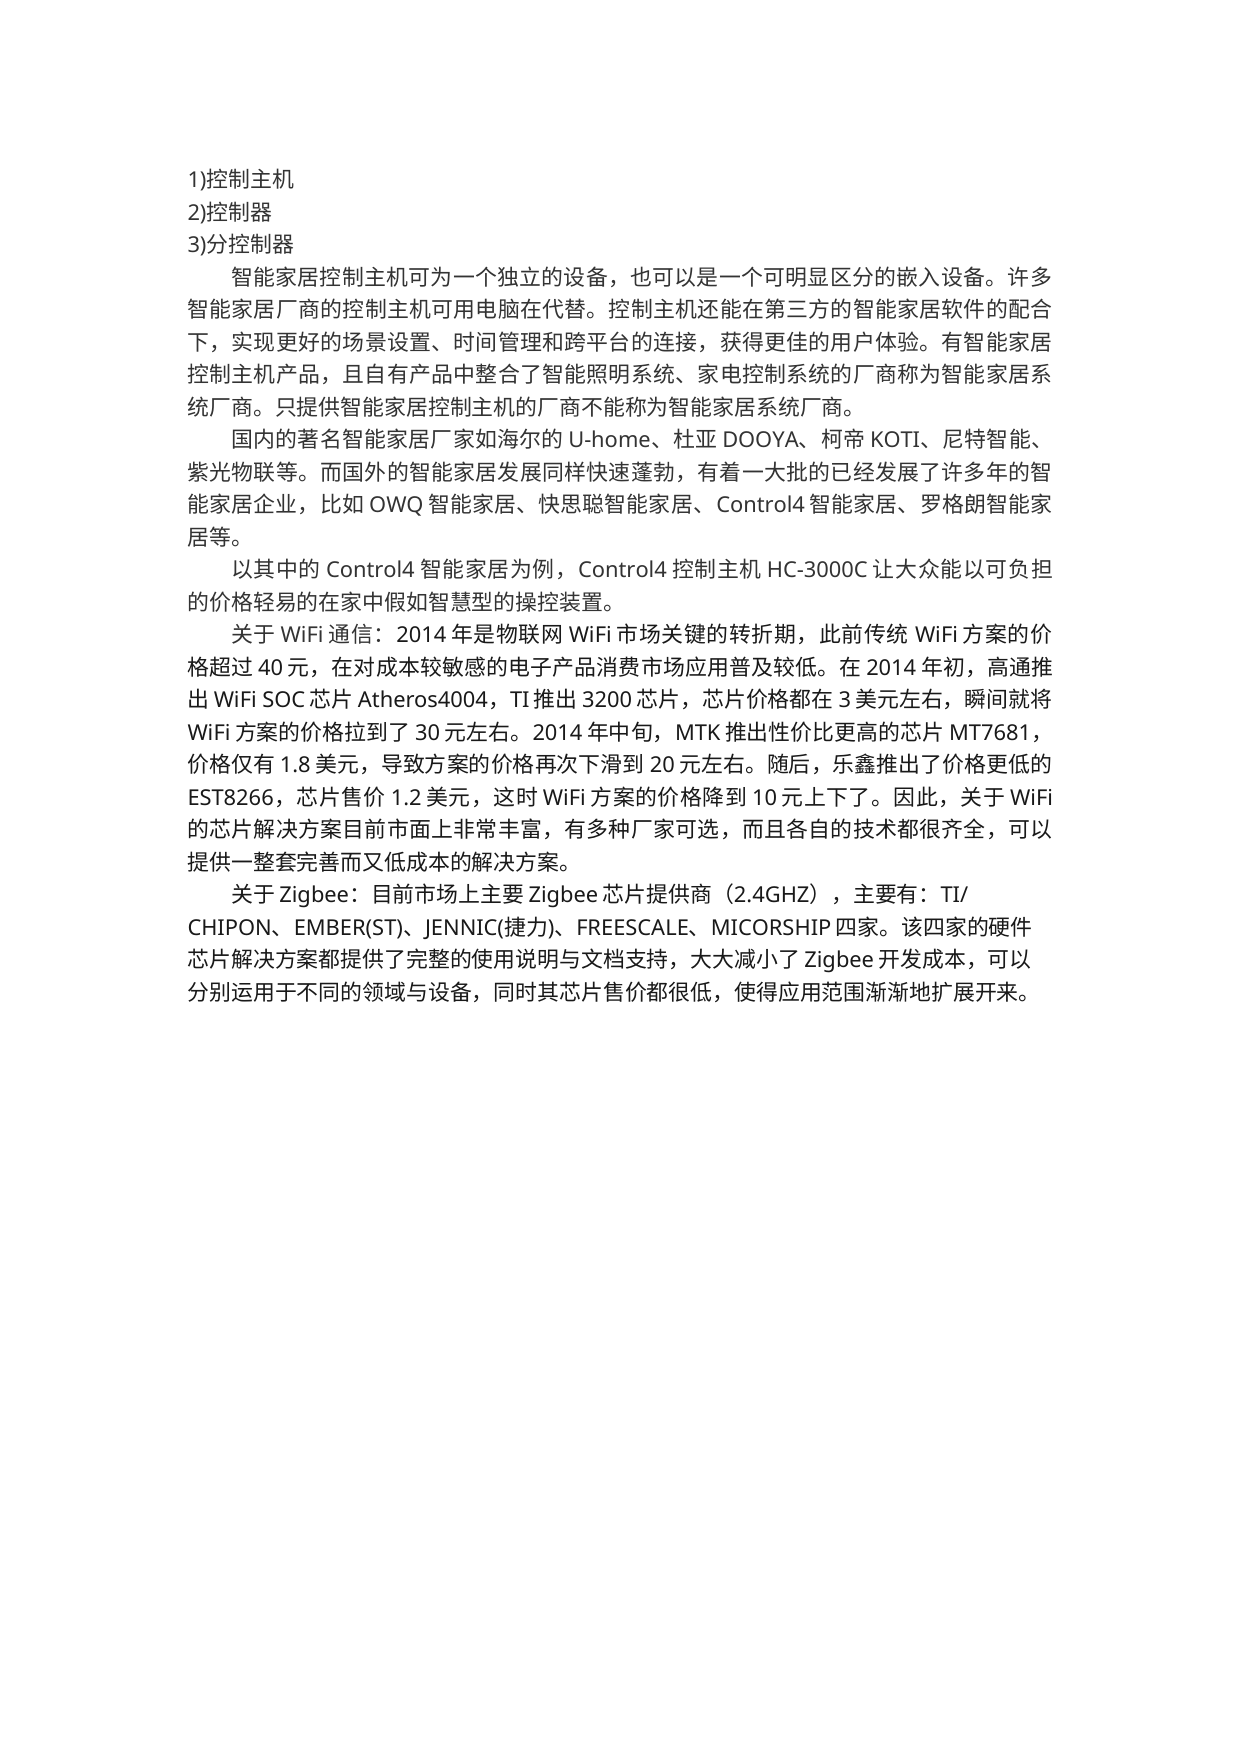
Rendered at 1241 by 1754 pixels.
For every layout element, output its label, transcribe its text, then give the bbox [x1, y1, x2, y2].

text 国内的著名智能家居厂家如海尔的U-home、杜亚DOOYA、柯帝KOTI、尼特智能、紫光物联等。而国外的智能家居发展同样快速蓬勃，有着一大批的已经发展了许多年的智能家居企业，比如OWQ智能家居、快思聪智能家居、Control4智能家居、罗格朗智能家居等。 [187, 422, 1053, 552]
text 3)分控制器 [187, 227, 1053, 259]
text 2)控制器 [187, 194, 1053, 227]
text 智能家居控制主机可为一个独立的设备，也可以是一个可明显区分的嵌入设备。许多智能家居厂商的控制主机可用电脑在代替。控制主机还能在第三方的智能家居软件的配合下，实现更好的场景设置、时间管理和跨平台的连接，获得更佳的用户体验。有智能家居控制主机产品，且自有产品中整合了智能照明系统、家电控制系统的厂商称为智能家居系统厂商。只提供智能家居控制主机的厂商不能称为智能家居系统厂商。 [187, 259, 1053, 422]
text 关于WiFi通信：2014年是物联网WiFi市场关键的转折期，此前传统WiFi方案的价格超过40元，在对成本较敏感的电子产品消费市场应用普及较低。在2014年初，高通推出WiFi SOC芯片Atheros4004，TI推出3200芯片，芯片价格都在3美元左右，瞬间就将WiFi方案的价格拉到了30元左右。2014年中旬，MTK推出性价比更高的芯片MT7681，价格仅有1.8美元，导致方案的价格再次下滑到20元左右。随后，乐鑫推出了价格更低的EST8266，芯片售价1.2美元，这时WiFi方案的价格降到10元上下了。因此，关于WiFi的芯片解决方案目前市面上非常丰富，有多种厂家可选，而且各自的技术都很齐全，可以提供一整套完善而又低成本的解决方案。 [187, 617, 1053, 877]
text 1)控制主机 [187, 162, 1053, 194]
text 关于Zigbee：目前市场上主要Zigbee芯片提供商（2.4GHZ），主要有：TI/CHIPON、EMBER(ST)、JENNIC(捷力)、FREESCALE、MICORSHIP四家。该四家的硬件芯片解决方案都提供了完整的使用说明与文档支持，大大减小了Zigbee开发成本，可以分别运用于不同的领域与设备，同时其芯片售价都很低，使得应用范围渐渐地扩展开来。 [187, 877, 1053, 1007]
text 以其中的Control4智能家居为例，Control4控制主机HC-3000C让大众能以可负担的价格轻易的在家中假如智慧型的操控装置。 [187, 552, 1053, 617]
